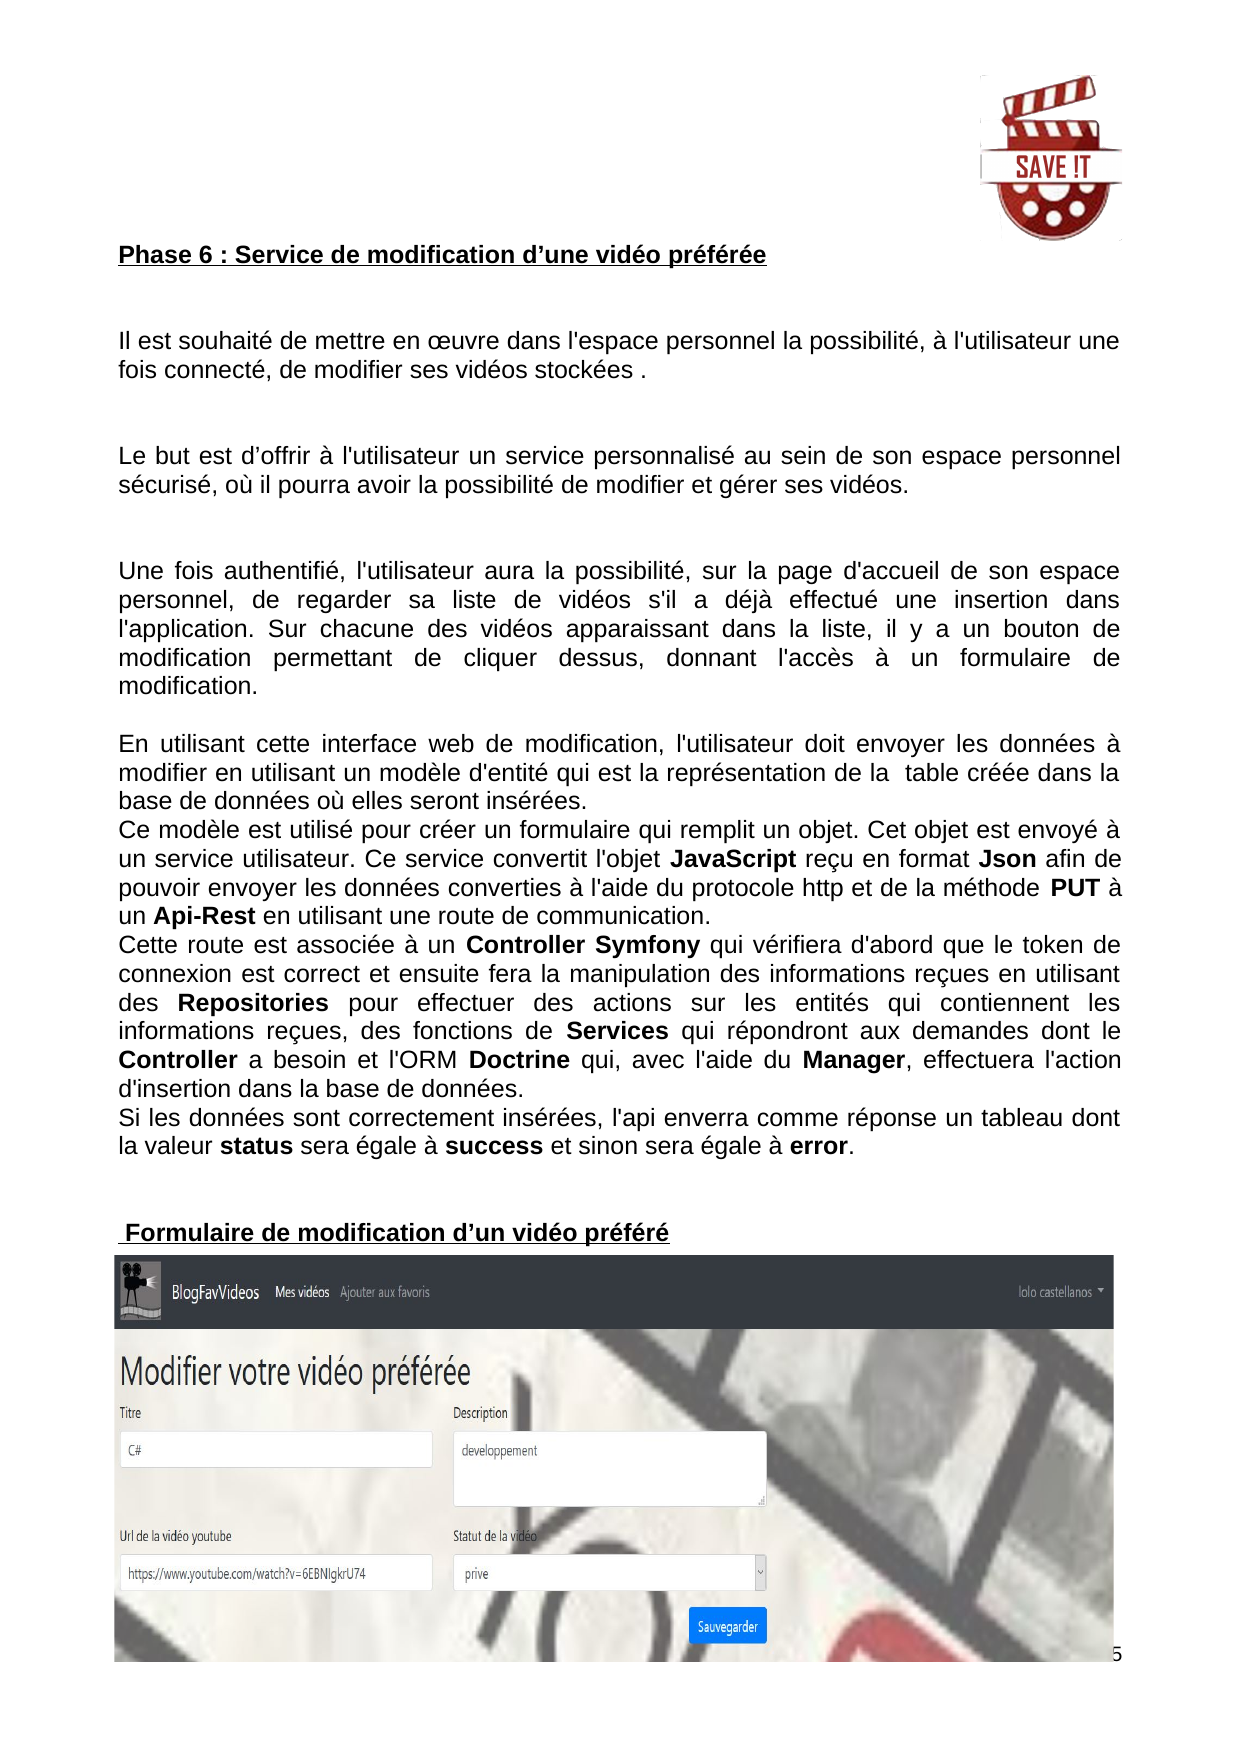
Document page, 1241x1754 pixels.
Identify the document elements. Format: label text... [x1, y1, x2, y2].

text Si les données sont correctement insérées, l'api enverra comme réponse un tableau dont la valeur status sera égale à success et sinon sera égale à error. [118, 470, 1122, 528]
text Objectif : [118, 1275, 1122, 1304]
text Cette route est associée à un Controller Symfony qui vérifiera d'abord que le token de connexion est correct et ensuite fera la manipulation des informations reçues en utilisant des Repositories pour effectuer des actions sur les entités qui contiennent les informations reçues, des fonctions de Services qui répondront aux demandes dont le Controller a besoin et l'ORM Doctrine qui, avec l'aide du Manager, effectuera l'action d'insertion dans la base de données. [118, 298, 1122, 470]
text Il est souhaité de mettre en œuvre dans l'espace personnel, une fois connecté l'utilisateur, la possibilité de suppression d’un vidéo préférée [118, 1189, 1122, 1246]
text pourra avoir la possibilité de supprimer ses vidéos préférées. [118, 1390, 1122, 1419]
picture [113, 622, 1114, 1029]
text Présentation : [118, 1131, 1122, 1160]
text Offrir à l'utilisateur un service personnalisé au sein de son espace personnel sécurisé, ou il [118, 1333, 1122, 1390]
picture [978, 73, 1123, 241]
text Formulaire de modification d’un vidéo préféré [118, 585, 1122, 614]
text L'utilisateur aura une l’interface qui montrera la liste des ses vidéos favorites où chaque vidéo aura un bouton qui lui donnera la possibilité de faire la petition de suppression de la vidéo de la liste que lui souhaite supprimer. [118, 1505, 1122, 1591]
text Phase 7 : Service de suppression d’un vidéo préféré [118, 1074, 1122, 1103]
text Principe de fonctionnement : [118, 1448, 1122, 1476]
